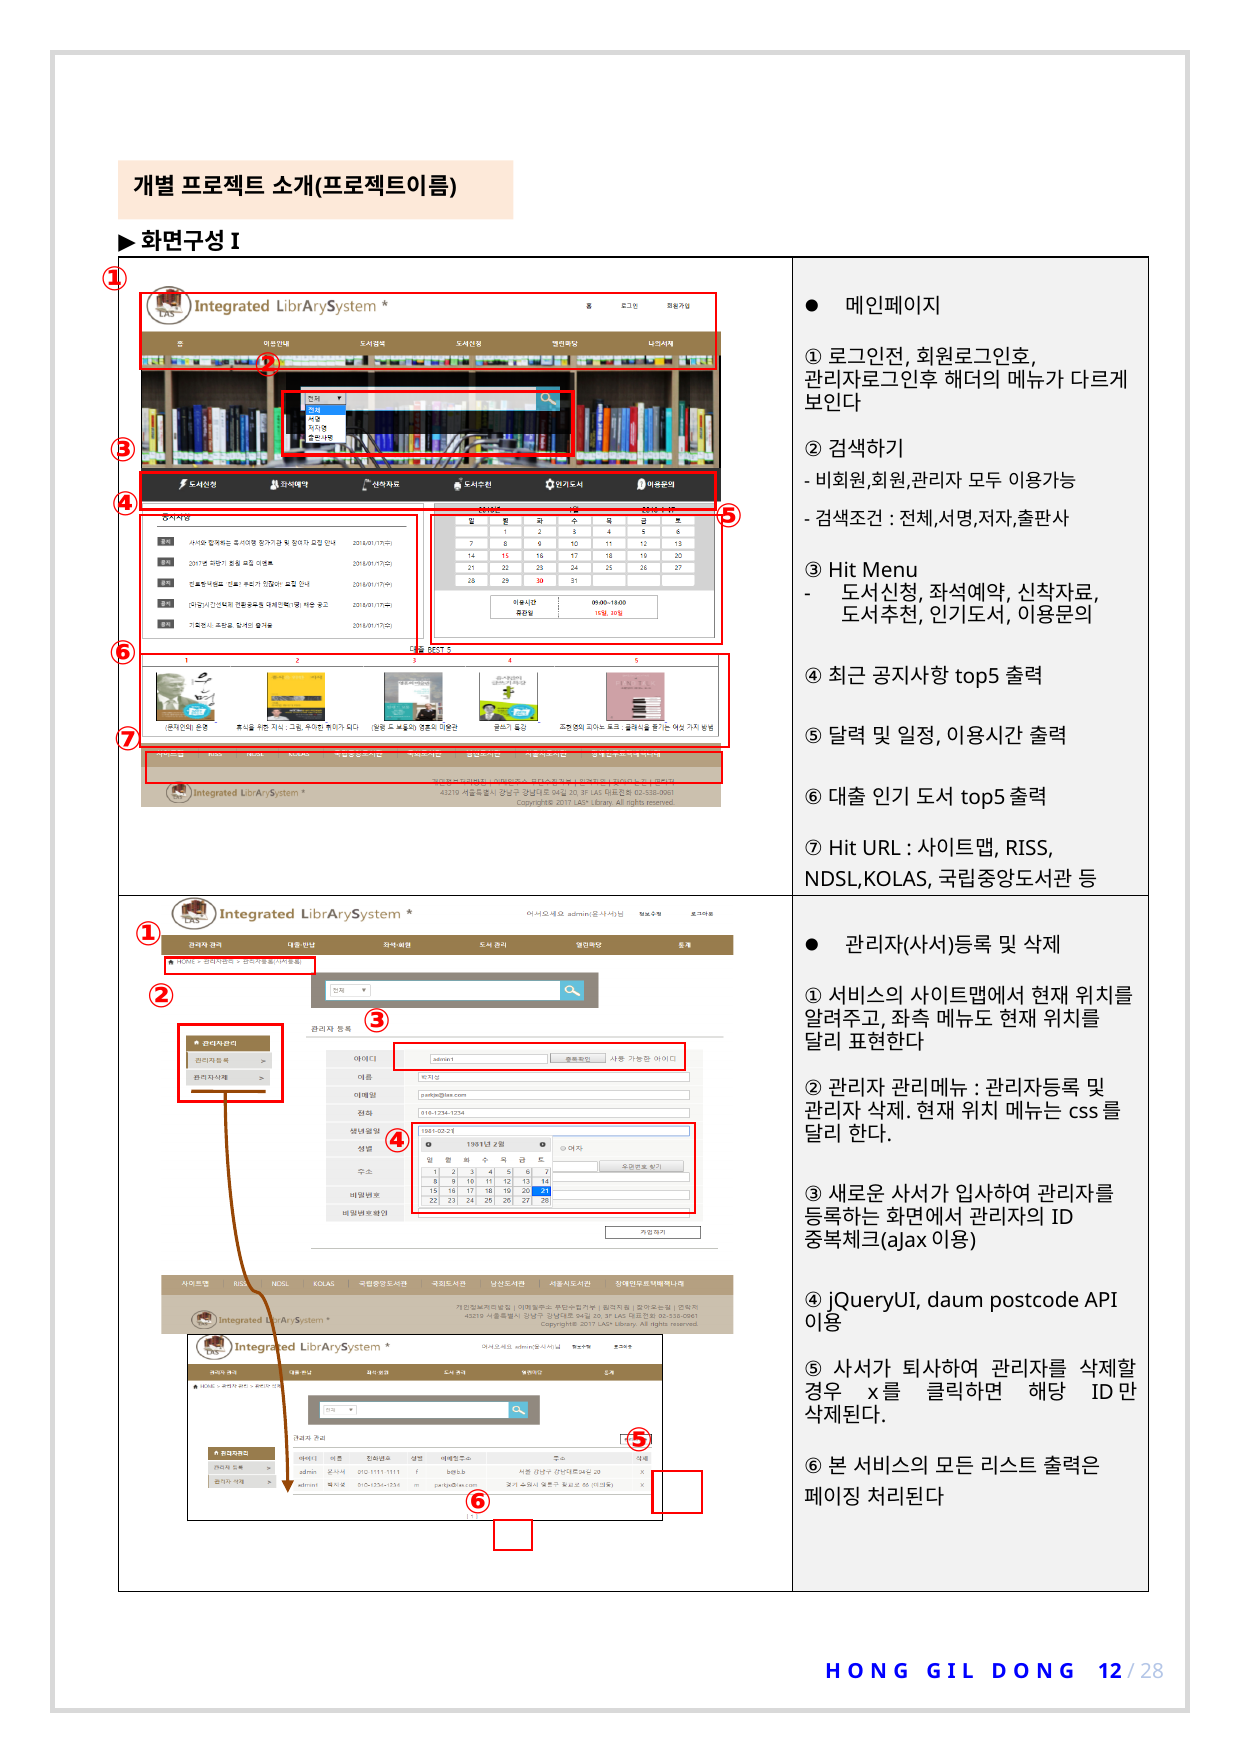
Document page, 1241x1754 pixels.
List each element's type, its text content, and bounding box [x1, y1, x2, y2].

picture [188, 1335, 662, 1520]
picture [432, 516, 721, 643]
picture [147, 753, 721, 782]
picture [142, 474, 714, 508]
picture [141, 285, 721, 509]
picture [654, 1472, 662, 1512]
picture [161, 896, 734, 1334]
picture [142, 294, 715, 368]
text ▶ 화면구성I [118, 223, 1122, 256]
picture [258, 370, 276, 375]
table_cell 관리자(사서)등록 및 삭제 ① 서비스의 사이트맵에서 현재 위치를 알려주고, 좌측 메뉴도 현재 위치를 달리 표현한다 ② 관리자 관리메뉴 : 관리자등록 및 관리자 삭제. 현재 위치 메뉴는 css를 달리 한다. ③ 새로운 사서가 입사하여 관리자를 등록하는 화면에서 관리자의 ID중복체크(aJax이용) ④ jQueryUI, daum postcode API 이용 ⑤ 사서가 퇴사하여 관리자를 삭제할 경우 x를 클릭하면 해당 ID만 삭제된다. ⑥ 본 서비스의 모든 리스트 출력은 페이징 처리된다 [793, 896, 1148, 1591]
picture [141, 516, 416, 653]
picture [180, 1026, 281, 1100]
table_header [119, 258, 792, 895]
picture [141, 748, 721, 807]
picture [141, 511, 721, 653]
table_header 메인페이지 ① 로그인전, 회원로그인호, 관리자로그인후 해더의 메뉴가 다르게 보인다 ② 검색하기 - 비회원,회원,관리자 모두 이용가능 - 검색조건 : 전체,서명,저자,출판사 ③ Hit Menu 도서신청, 좌석예약, 신착자료, 도서추천, 인기도서, 이용문의 ④ 최근 공지사항 top5 출력 ⑤ 달력 및 일정, 이용시간 출력 ⑥ 대출 인기 도서 top5출력 ⑦ Hit URL : 사이트맵, RISS, NDSL,KOLAS, 국립중앙도서관 등 [793, 258, 1148, 895]
picture [141, 655, 721, 746]
table_cell [119, 896, 792, 1591]
